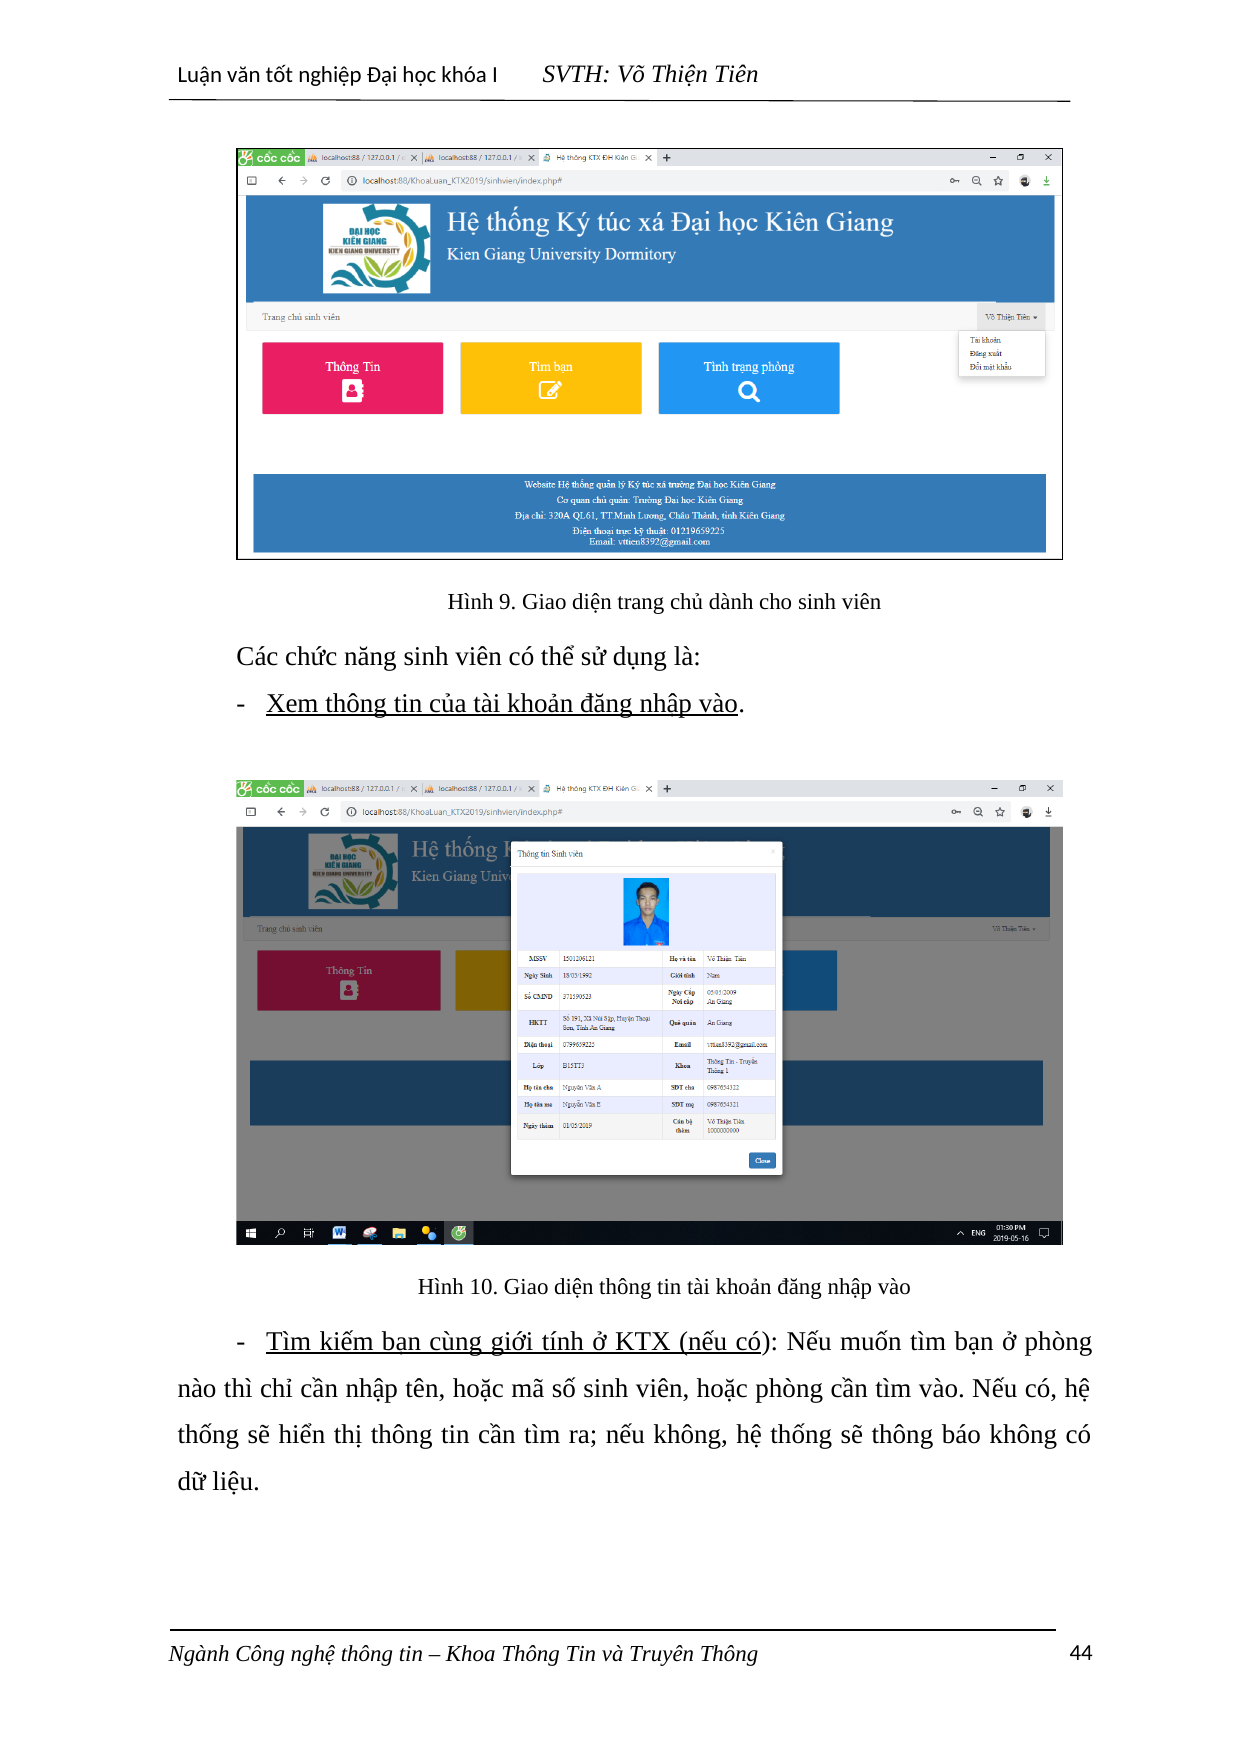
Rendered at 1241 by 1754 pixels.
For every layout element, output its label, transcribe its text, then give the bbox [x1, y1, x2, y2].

picture [236, 780, 1063, 1245]
text Hình 10. Giao diện thông tin tài khoản đăng nhập vào [236, 1273, 1092, 1299]
picture [238, 149, 1062, 559]
text Hình 9. Giao diện trang chủ dành cho sinh viên [236, 588, 1092, 614]
text Tìm kiếm bạn cùng giới tính ở KTX (nếu có): Nếu muốn tìm bạn ở phòng nào thì chỉ cần nhập tên, hoặc mã số sinh viên, hoặc phòng cần tìm vào. Nếu có, hệ thống sẽ hiển thị thông tin cần tìm ra; nếu không, hệ thống sẽ thông báo không có dữ liệu. [177, 1325, 1092, 1496]
text Các chức năng sinh viên có thể sử dụng là: [177, 640, 1092, 671]
text Xem thông tin của tài khoản đăng nhập vào. [177, 687, 1092, 718]
